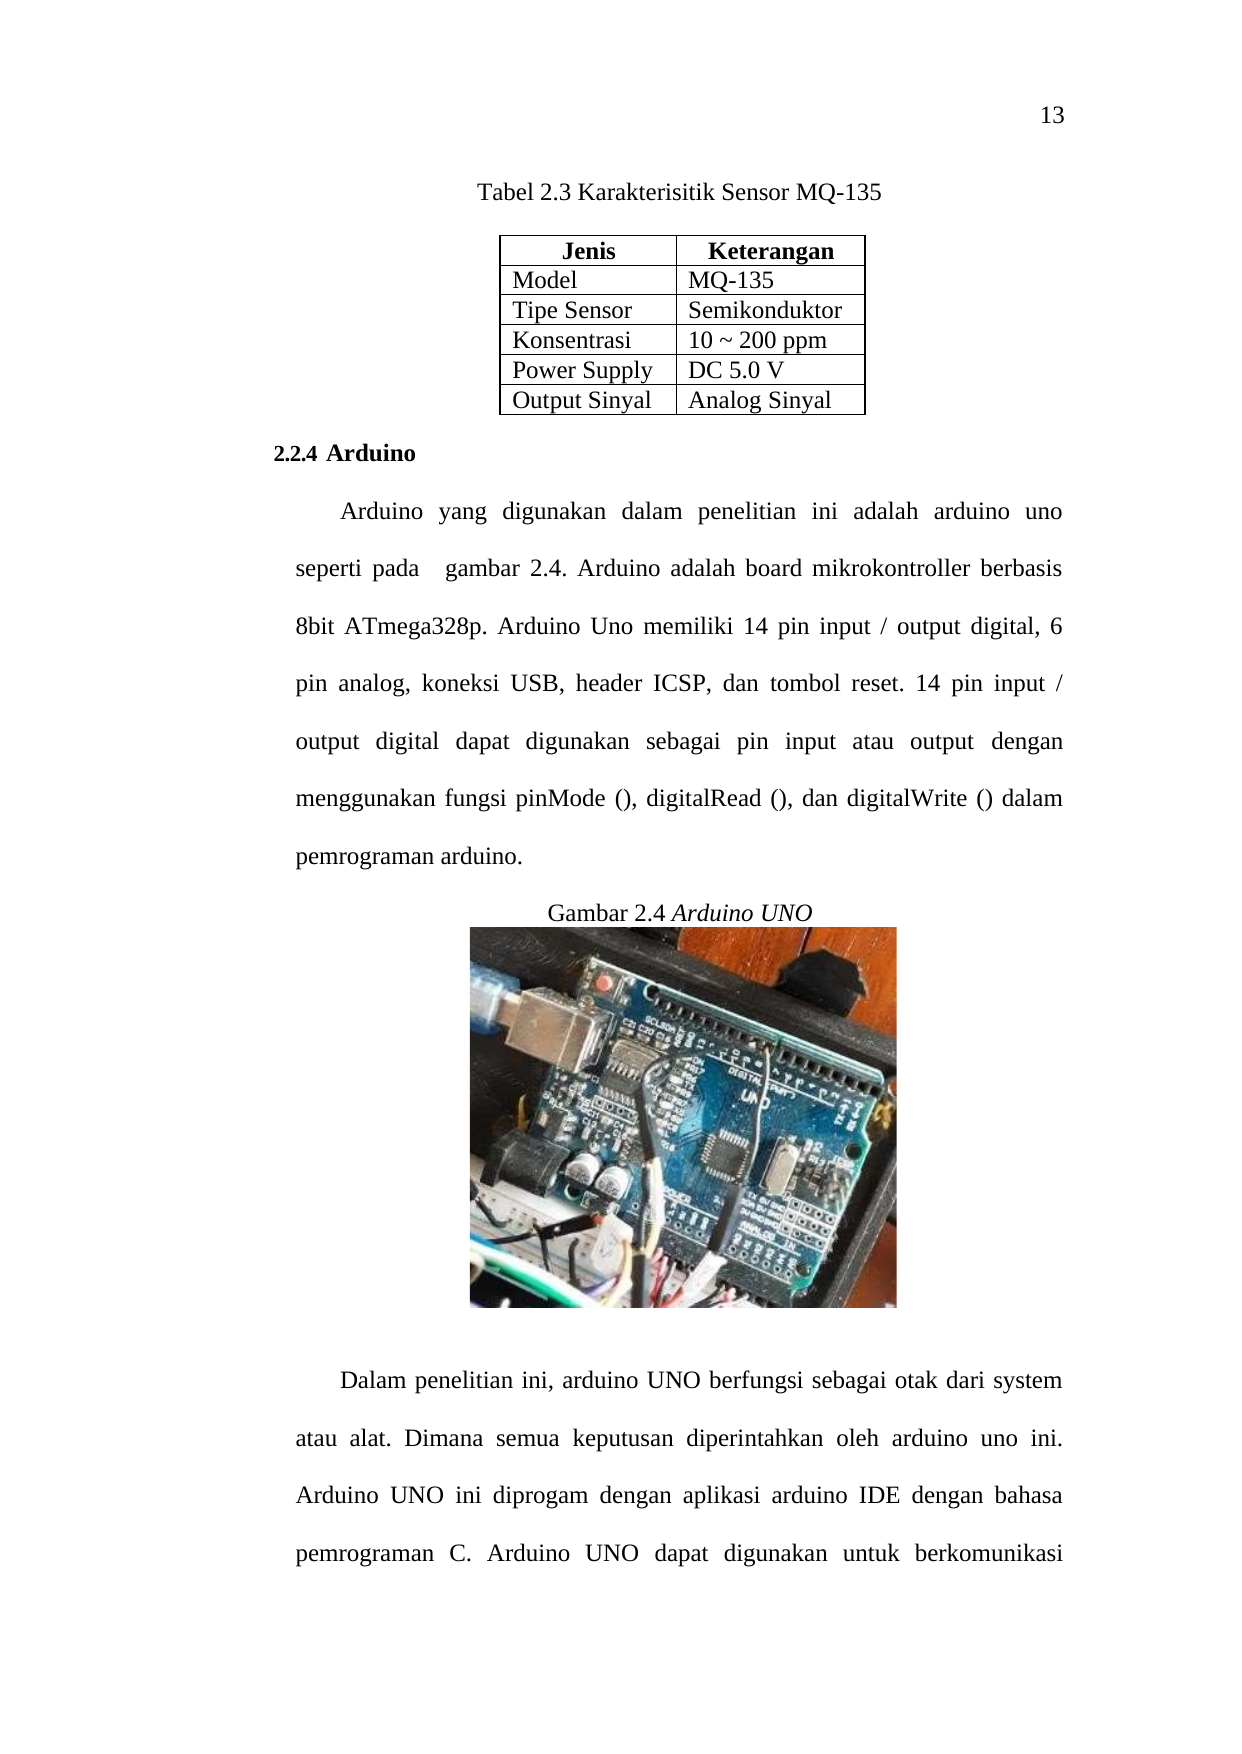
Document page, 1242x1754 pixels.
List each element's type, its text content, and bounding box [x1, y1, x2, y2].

table_cell Analog Sinyal [677, 385, 864, 413]
list Arduino [273, 438, 1064, 467]
table_cell Semikonduktor [677, 295, 864, 324]
text Gambar 2.4 Arduino UNO [295, 898, 1064, 927]
picture [469, 927, 897, 1308]
table_cell Power Supply [501, 355, 676, 384]
table_cell Model [501, 266, 676, 294]
table_cell DC 5.0 V [677, 355, 864, 384]
table_header Jenis [501, 236, 676, 264]
text Tabel 2.3 Karakterisitik Sensor MQ-135 [295, 177, 1063, 206]
table_cell Tipe Sensor [501, 295, 676, 324]
text Arduino yang digunakan dalam penelitian ini adalah arduino uno seperti pada gambar 2.4. Arduino adalah board mikrokontroller berbasis 8bit ATmega328p. Arduino Uno memiliki 14 pin input / output digital, 6 pin analog, koneksi USB, header ICSP, dan tombol reset. 14 pin input / output digital dapat digunakan sebagai pin input atau output dengan menggunakan fungsi pinMode (), digitalRead (), dan digitalWrite () dalam pemrograman arduino. [295, 496, 1063, 870]
table_cell Konsentrasi [501, 325, 676, 354]
table_cell Output Sinyal [501, 385, 676, 413]
table_cell 10 ~ 200 ppm [677, 325, 864, 354]
table_header Keterangan [677, 236, 864, 264]
table_cell MQ-135 [677, 266, 864, 294]
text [295, 956, 1063, 1566]
